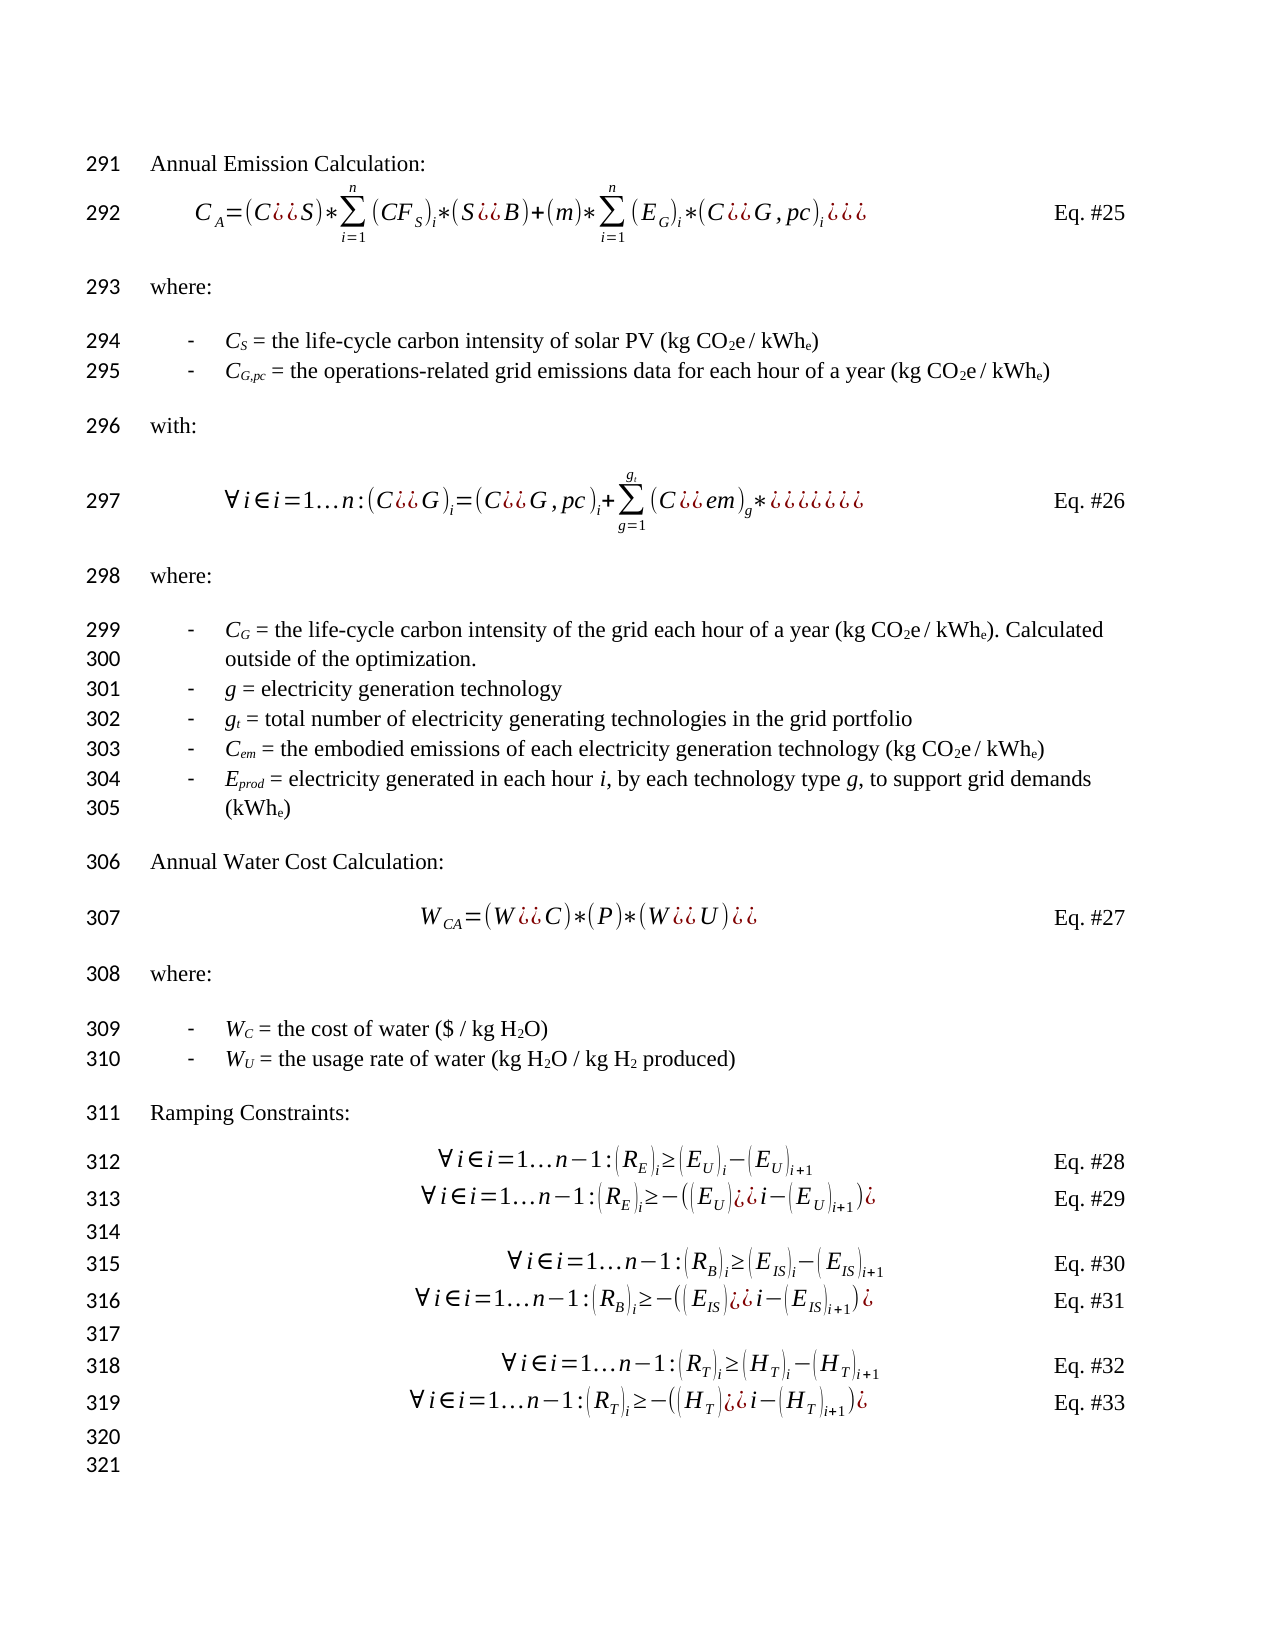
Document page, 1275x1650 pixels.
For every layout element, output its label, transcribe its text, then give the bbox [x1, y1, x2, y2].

list g = electricity generation technology [187, 674, 1125, 702]
list WU = the usage rate of water (kg H2O / kg H2 produced) [187, 1044, 1125, 1072]
text Eq. #31 [150, 1283, 1125, 1318]
text Annual Emission Calculation: [150, 150, 1125, 176]
text where: [150, 960, 1125, 987]
text Annual Water Cost Calculation: [150, 848, 1125, 874]
text Eq. #25 [150, 178, 1125, 246]
text with: [150, 412, 1125, 438]
list Eprod = electricity generated in each hour i, by each technology type g, to support grid demands (kWhe) [187, 764, 1125, 821]
list CG,pc = the operations-related grid emissions data for each hour of a year (kg CO2e / kWhe) [187, 356, 1125, 384]
list WC = the cost of water ($ / kg H2O) [187, 1014, 1125, 1042]
text Eq. #28 [150, 1144, 1125, 1179]
text Eq. #32 [150, 1348, 1125, 1383]
text Eq. #27 [150, 901, 1125, 933]
text Eq. #26 [150, 465, 1125, 534]
text Eq. #30 [150, 1246, 1125, 1281]
list gt = total number of electricity generating technologies in the grid portfolio [187, 704, 1125, 732]
text Eq. #29 [150, 1181, 1125, 1216]
list CG = the life-cycle carbon intensity of the grid each hour of a year (kg CO2e / kWhe). Calculated outside of the optimization. [187, 615, 1125, 672]
text Eq. #33 [150, 1385, 1125, 1420]
list CS = the life-cycle carbon intensity of solar PV (kg CO2e / kWhe) [187, 326, 1125, 354]
text Ramping Constraints: [150, 1099, 1125, 1126]
list Cem = the embodied emissions of each electricity generation technology (kg CO2e / kWhe) [187, 734, 1125, 762]
text where: [150, 273, 1125, 299]
text where: [150, 562, 1125, 588]
